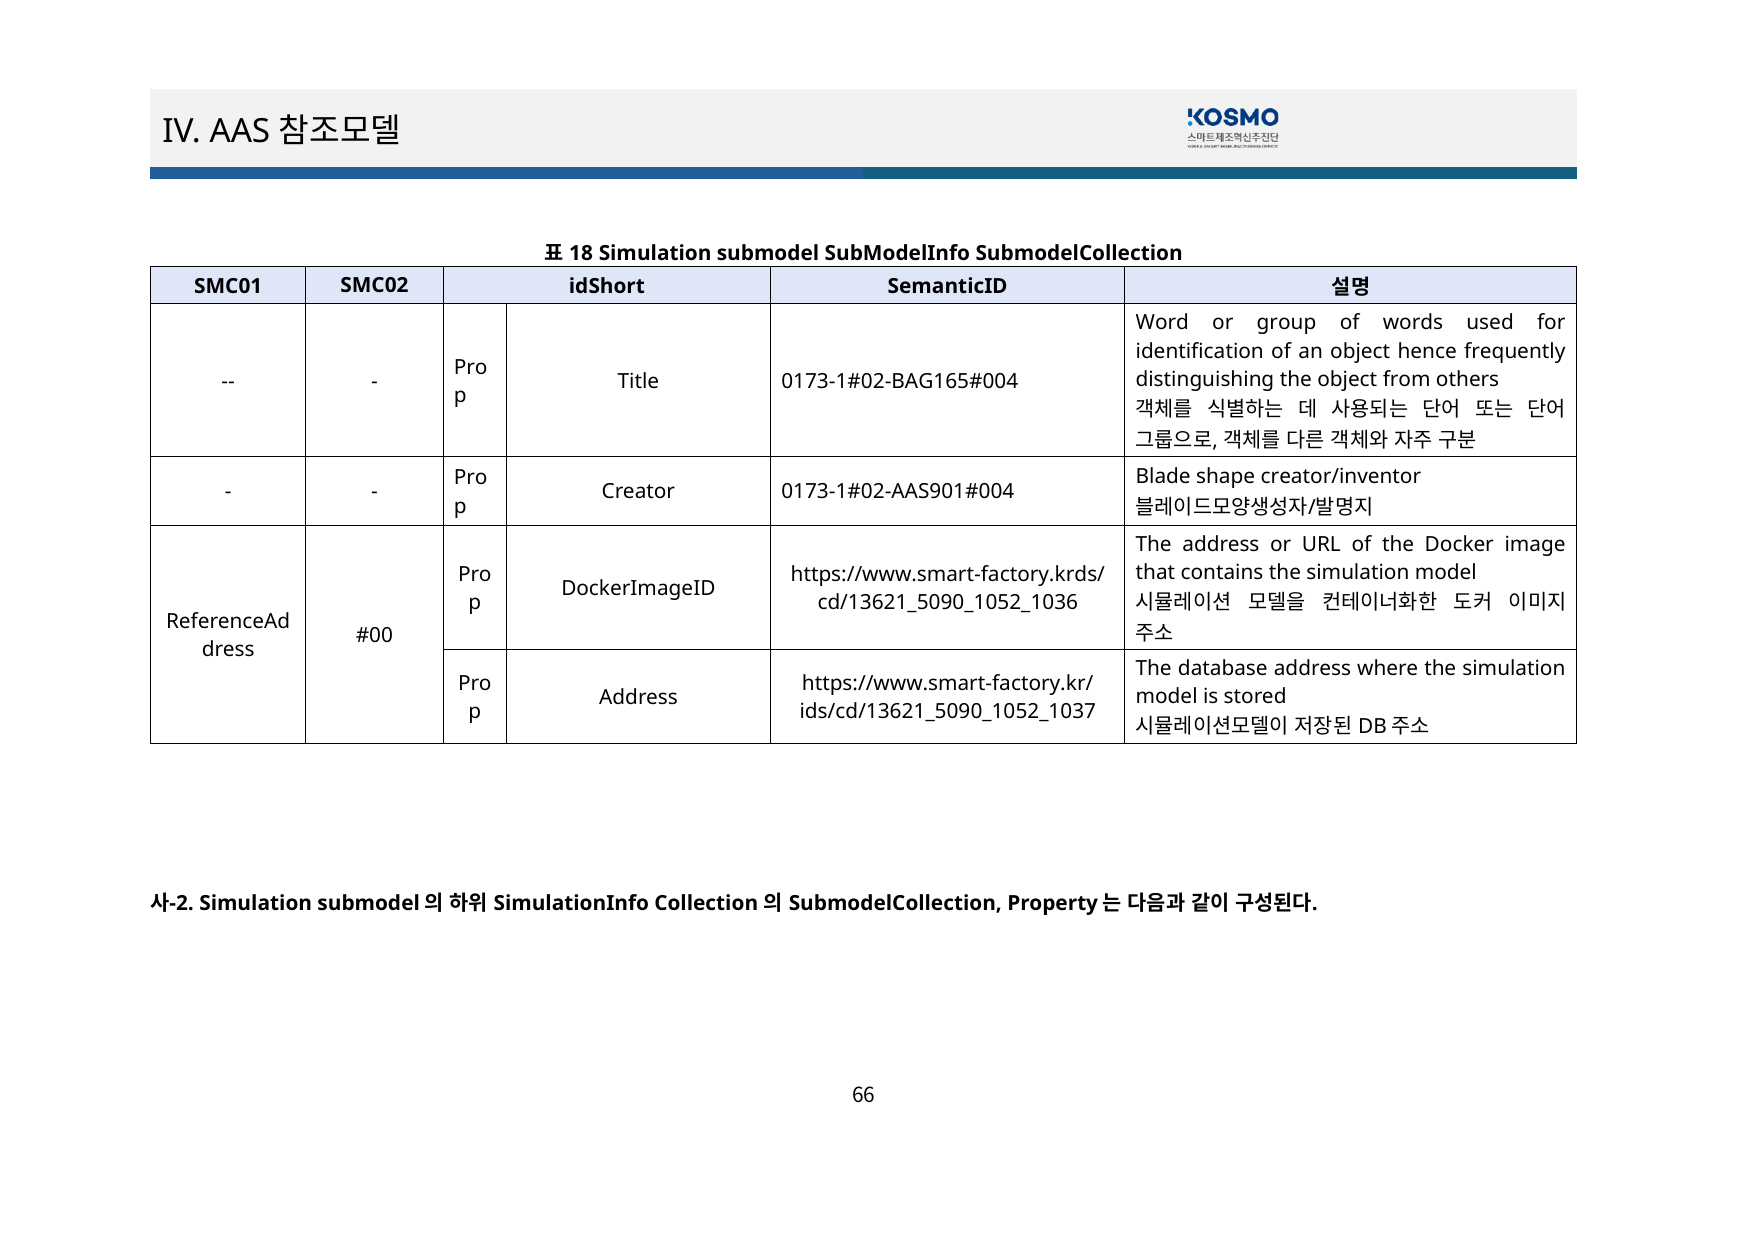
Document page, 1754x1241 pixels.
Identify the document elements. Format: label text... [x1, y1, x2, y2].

text 사-2. Simulation submodel의 하위 SimulationInfo Collection 의 SubmodelCollection, Property는 다음과 같이 구성된다. [150, 886, 1577, 916]
table_cell - [151, 457, 305, 525]
table_cell #00 [306, 526, 443, 743]
table_cell Address [507, 650, 770, 743]
text 표 18 Simulation submodel SubModelInfo SubmodelCollection [150, 236, 1577, 266]
table_header SemanticID [771, 267, 1124, 303]
table_cell - [306, 304, 443, 456]
table_cell - [306, 457, 443, 525]
table_cell Prop [444, 457, 506, 525]
table_cell Prop [444, 304, 506, 456]
table_cell -- [151, 304, 305, 456]
table_cell ReferenceAddress [151, 526, 305, 743]
table_cell https://www.smart-factory.krds/cd/13621_5090_1052_1036 [771, 526, 1124, 649]
table_cell The database address where the simulation model is stored 시뮬레이션모델이 저장된 DB주소 [1125, 650, 1576, 743]
table_header SMC02 [306, 267, 443, 303]
table_cell 0173-1#02-AAS901#004 [771, 457, 1124, 525]
table_header idShort [444, 267, 770, 303]
table_header 설명 [1125, 267, 1576, 303]
table_cell Creator [507, 457, 770, 525]
picture [1187, 108, 1279, 148]
table_cell Blade shape creator/inventor 블레이드모양생성자/발명지 [1125, 457, 1576, 525]
table_header SMC01 [151, 267, 305, 303]
table_cell https://www.smart-factory.kr/ids/cd/13621_5090_1052_1037 [771, 650, 1124, 743]
table_cell Word or group of words used for identification of an object hence frequently distinguishing the object from others 객체를 식별하는 데 사용되는 단어 또는 단어 그룹으로, 객체를 다른 객체와 자주 구분 [1125, 304, 1576, 456]
table_cell Title [507, 304, 770, 456]
table_cell Prop [444, 650, 506, 743]
table_cell The address or URL of the Docker image that contains the simulation model 시뮬레이션 모델을 컨테이너화한 도커 이미지 주소 [1125, 526, 1576, 649]
table_cell Prop [444, 526, 506, 649]
table_cell DockerImageID [507, 526, 770, 649]
table_cell 0173-1#02-BAG165#004 [771, 304, 1124, 456]
